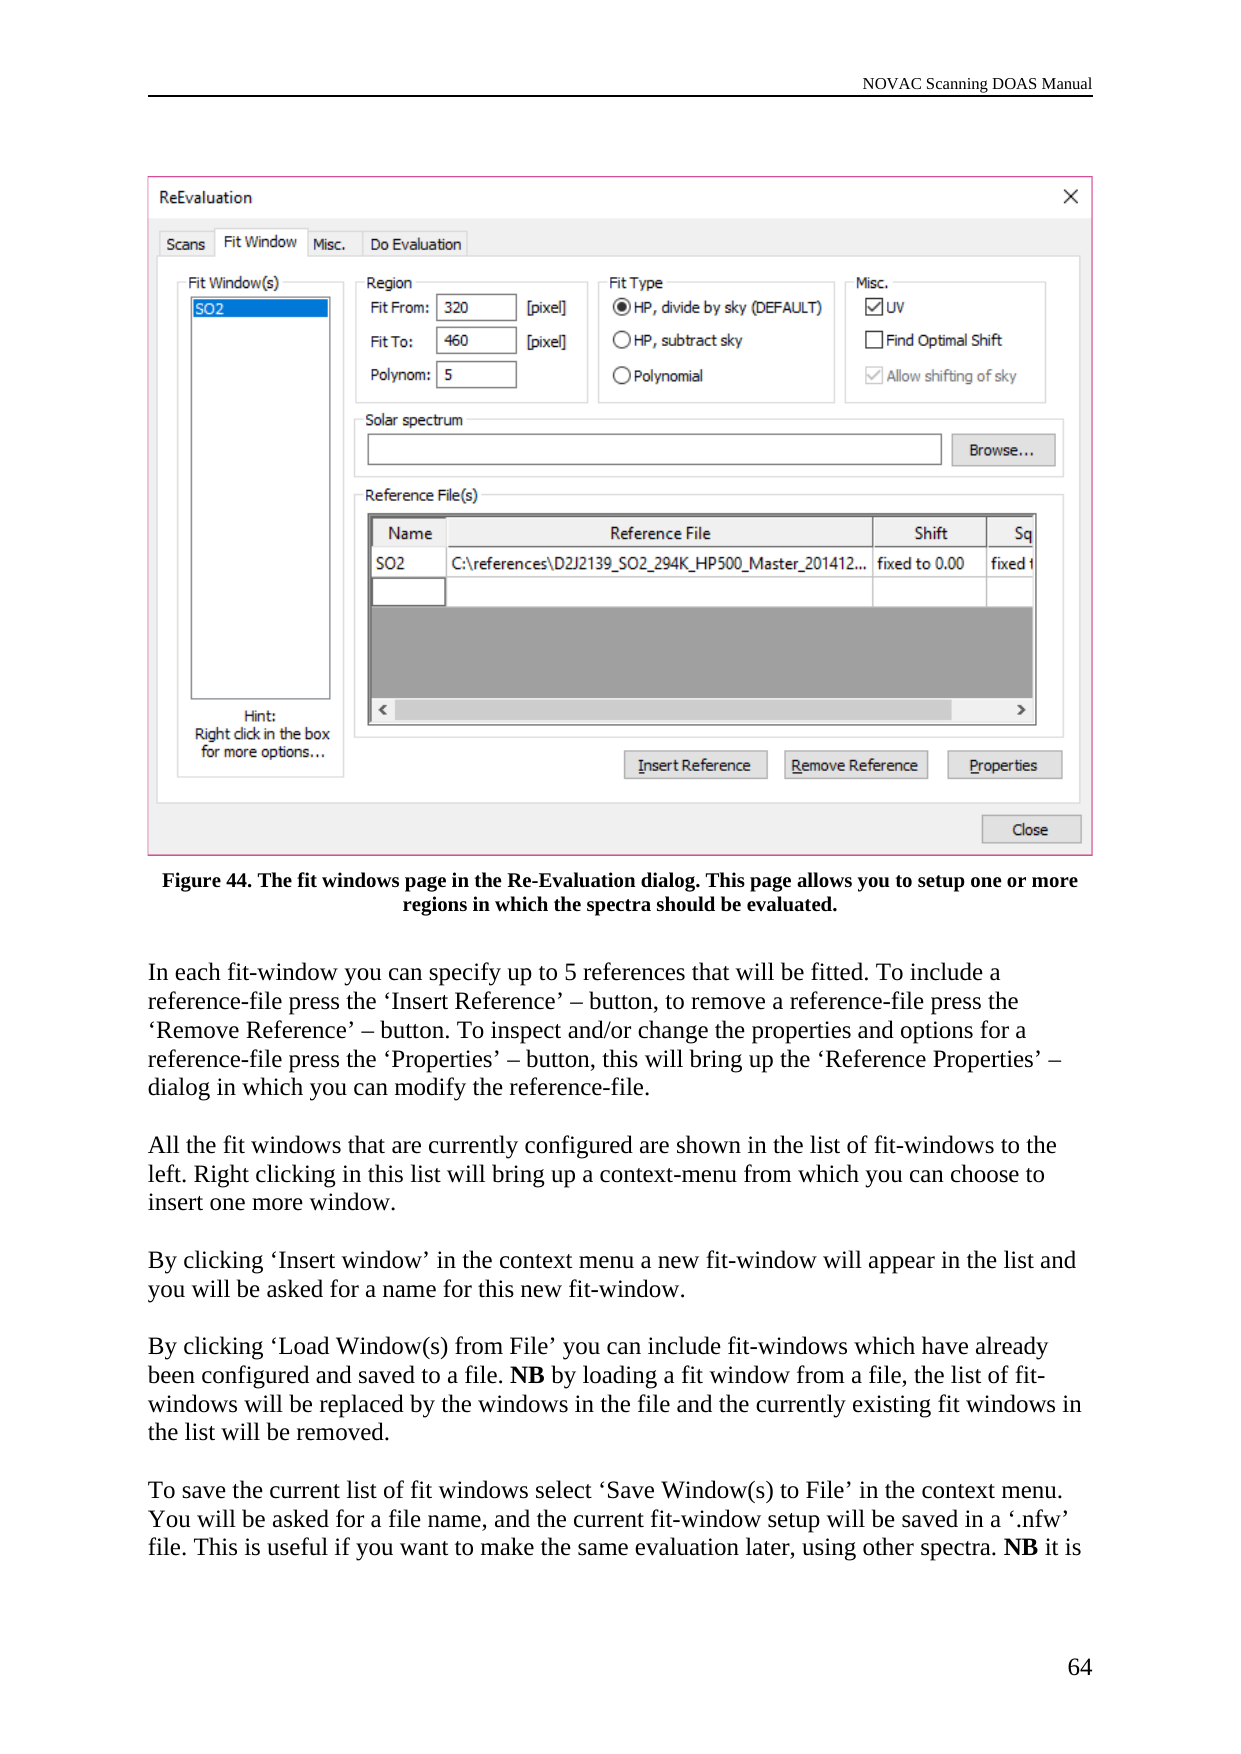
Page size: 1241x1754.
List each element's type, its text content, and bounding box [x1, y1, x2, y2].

text All the fit windows that are currently configured are shown in the list of fit-windows to the left. Right clicking in this list will bring up a context-menu from which you can choose to insert one more window. [148, 1130, 1093, 1216]
text In each fit-window you can specify up to 5 references that will be fitted. To include a reference-file press the ‘Insert Reference’ – button, to remove a reference-file press the ‘Remove Reference’ – button. To inspect and/or change the properties and options for a reference-file press the ‘Properties’ – button, this will bring up the ‘Reference Properties’ – dialog in which you can modify the reference-file. [148, 957, 1093, 1101]
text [148, 1475, 1093, 1561]
text Figure 44. The fit windows page in the Re-Evaluation dialog. This page allows you to setup one or more regions in which the spectra should be evaluated. [148, 868, 1093, 916]
text By clicking ‘Insert window’ in the context menu a new fit-window will appear in the list and you will be asked for a name for this new fit-window. [148, 1245, 1093, 1302]
picture [147, 176, 1093, 856]
text By clicking ‘Load Window(s) from File’ you can include fit-windows which have already been configured and saved to a file. NB by loading a fit window from a file, the list of fit-windows will be replaced by the windows in the file and the currently existing fit windows in the list will be removed. [148, 1331, 1093, 1446]
